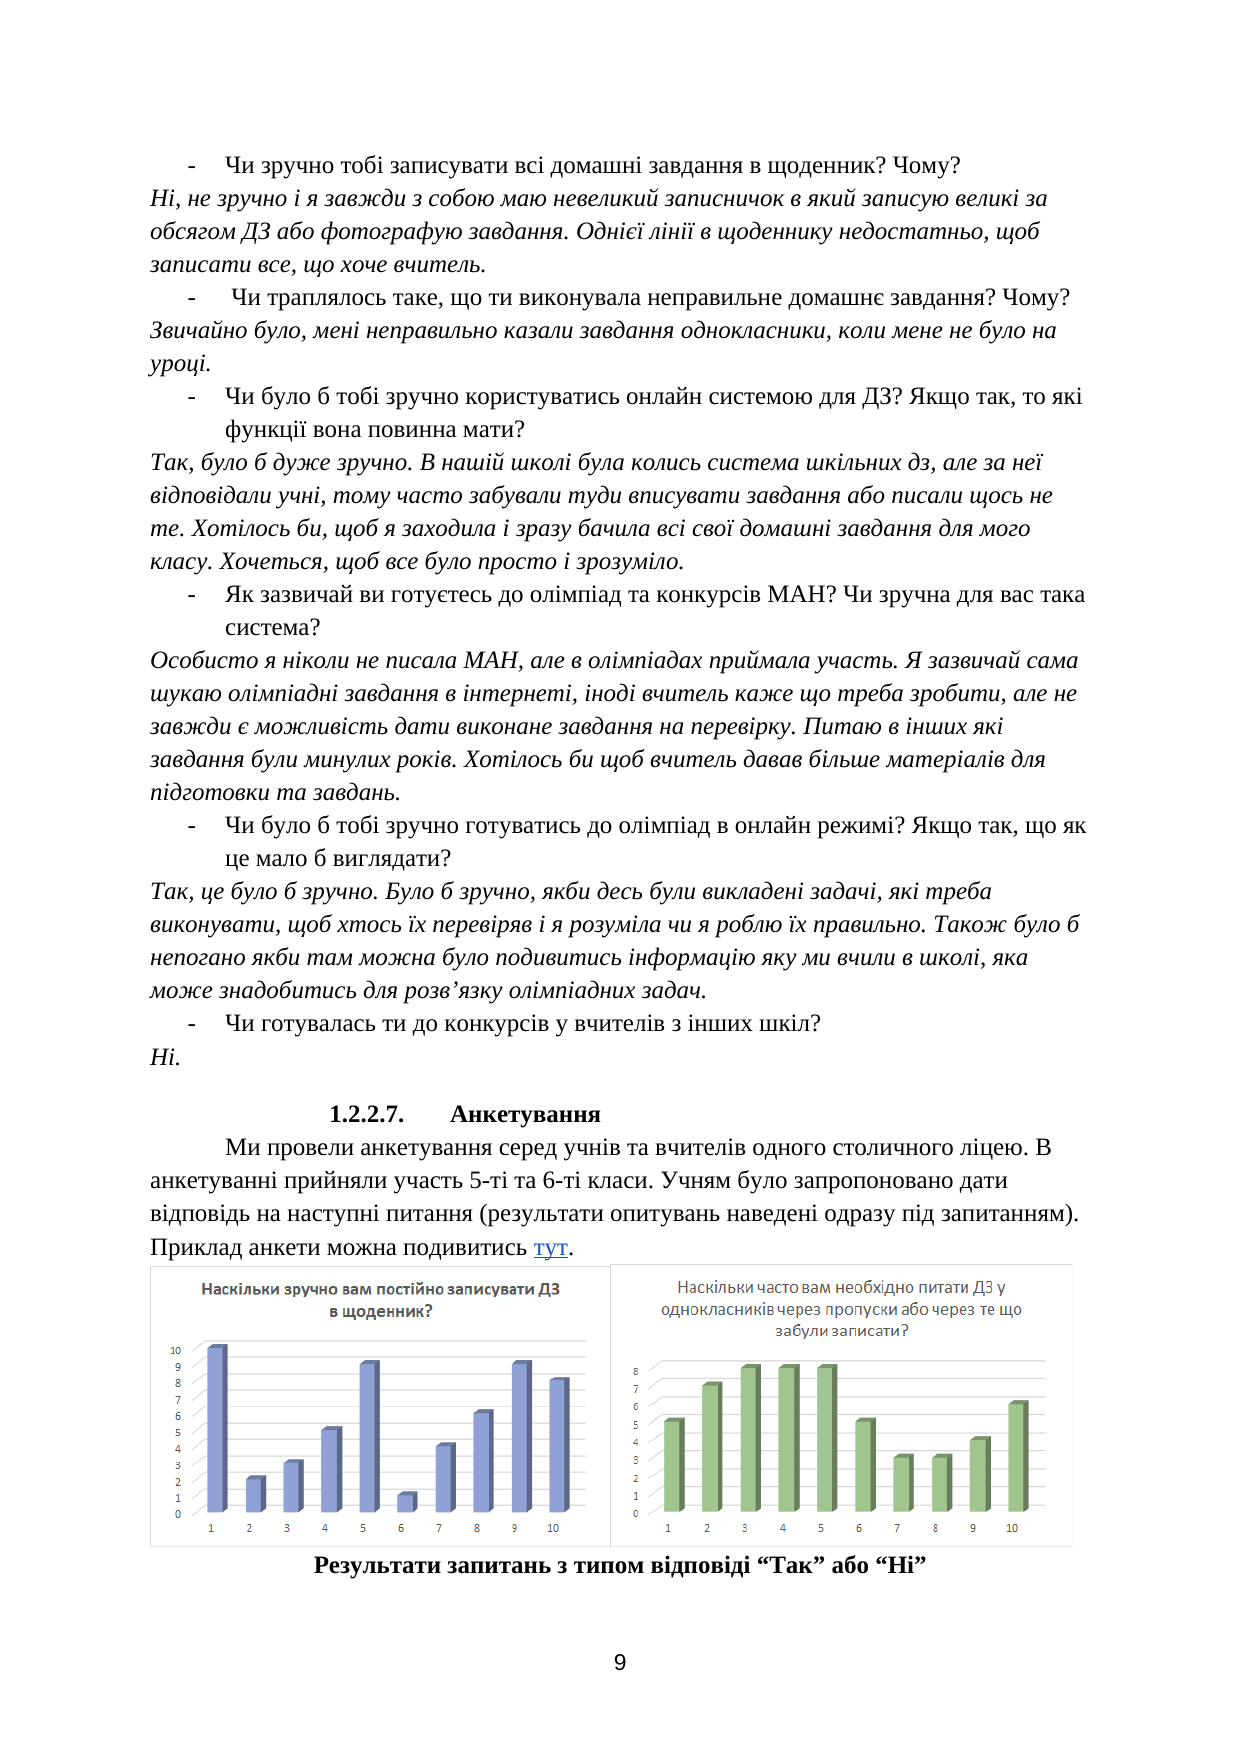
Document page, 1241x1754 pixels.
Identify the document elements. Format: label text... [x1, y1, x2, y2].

list Чи зручно тобі записувати всі домашні завдання в щоденник? Чому? [187, 150, 1090, 179]
text Результати запитань з типом відповіді “Так” або “Ні” [150, 1551, 1090, 1579]
text Так, це було б зручно. Було б зручно, якби десь були викладені задачі, які треба виконувати, щоб хтось їх перевіряв і я розуміла чи я роблю їх правильно. Також було б непогано якби там можна було подивитись інформацію яку ми вчили в школі, яка може знадобитись для розв’язку олімпіадних задач. [150, 876, 1090, 1004]
subtitle 1.2.2.7. Анкетування [329, 1099, 1090, 1128]
list Як зазвичай ви готуєтесь до олімпіад та конкурсів МАН? Чи зручна для вас така система? [187, 579, 1090, 641]
text Звичайно було, мені неправильно казали завдання однокласники, коли мене не було на уроці. [150, 315, 1090, 377]
list Чи було б тобі зручно готуватись до олімпіад в онлайн режимі? Якщо так, що як це мало б виглядати? [187, 810, 1090, 872]
list Чи було б тобі зручно користуватись онлайн системою для ДЗ? Якщо так, то які функції вона повинна мати? [187, 381, 1090, 443]
list Чи траплялось таке, що ти виконувала неправильне домашнє завдання? Чому? [187, 282, 1090, 311]
list Чи готувалась ти до конкурсів у вчителів з інших шкіл? [187, 1008, 1090, 1037]
text Ні, не зручно і я завжди з собою маю невеликий записничок в який записую великі за обсягом ДЗ або фотографую завдання. Однієї лінії в щоденнику недостатньо, щоб записати все, що хоче вчитель. [150, 183, 1090, 278]
text Так, було б дуже зручно. В нашій школі була колись система шкільних дз, але за неї відповідали учні, тому часто забували туди вписувати завдання або писали щось не те. Хотілось би, щоб я заходила і зразу бачила всі свої домашні завдання для мого класу. Хочеться, щоб все було просто і зрозуміло. [150, 447, 1090, 575]
picture [150, 1264, 1073, 1547]
text Ми провели анкетування серед учнів та вчителів одного столичного ліцею. В анкетуванні прийняли участь 5-ті та 6-ті класи. Учням було запропоновано дати відповідь на наступні питання (результати опитувань наведені одразу під запитанням). Приклад анкети можна подивитись тут. [150, 1132, 1090, 1260]
text Особисто я ніколи не писала МАН, але в олімпіадах приймала участь. Я зазвичай сама шукаю олімпіадні завдання в інтернеті, іноді вчитель каже що треба зробити, але не завжди є можливість дати виконане завдання на перевірку. Питаю в інших які завдання були минулих років. Хотілось би щоб вчитель давав більше матеріалів для підготовки та завдань. [150, 645, 1090, 806]
text Ні. [150, 1042, 1090, 1070]
